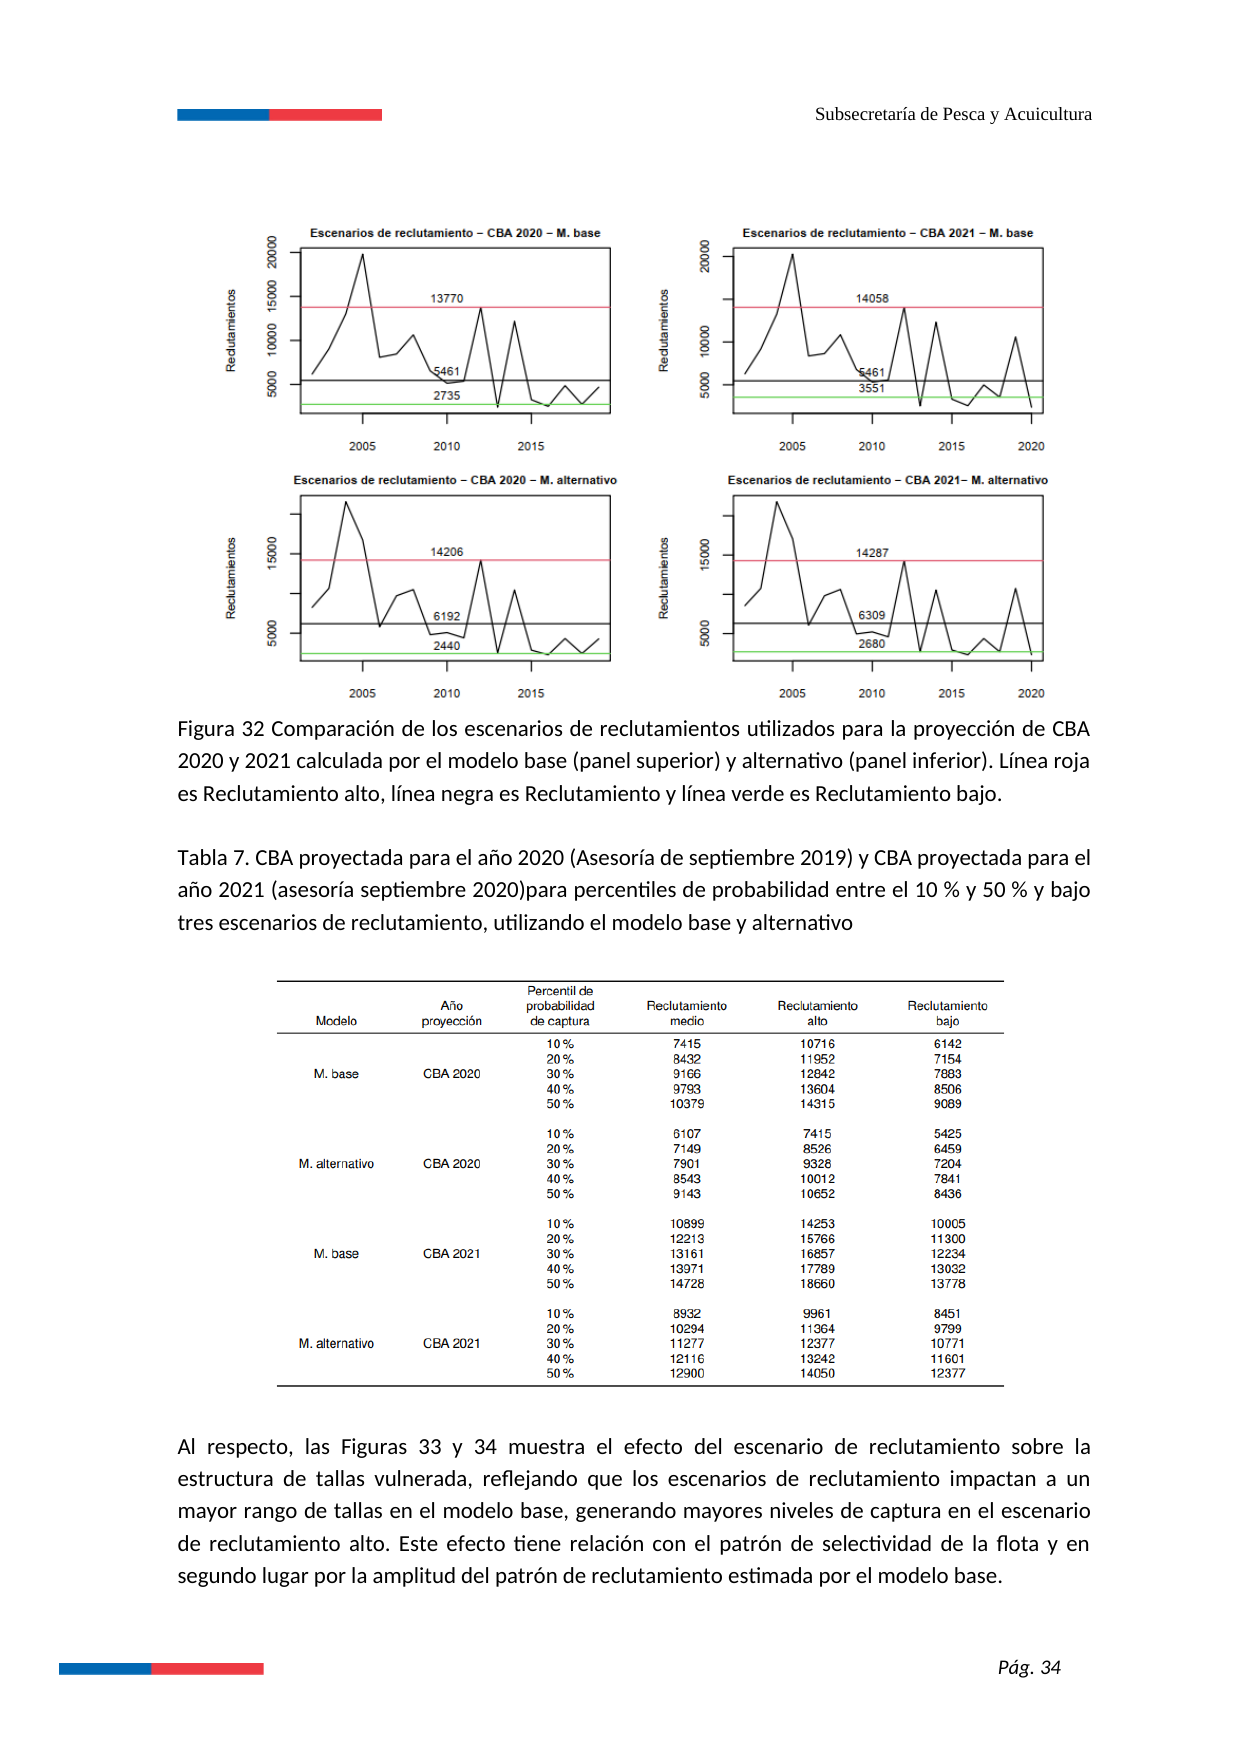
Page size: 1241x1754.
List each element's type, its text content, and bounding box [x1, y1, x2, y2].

picture [177, 109, 382, 121]
text Tabla 7. CBA proyectada para el año 2020 (Asesoría de septiembre 2019) y CBA proyectada para el año 2021 (asesoría septiembre 2020)para percentiles de probabilidad entre el 10 % y 50 % y bajo tres escenarios de reclutamiento, utilizando el modelo base y alternativo [177, 843, 1092, 936]
picture [251, 972, 1019, 1397]
text Al respecto, las Figuras 33 y 34 muestra el efecto del escenario de reclutamiento sobre la estructura de tallas vulnerada, reflejando que los escenarios de reclutamiento impactan a un mayor rango de tallas en el modelo base, generando mayores niveles de captura en el escenario de reclutamiento alto. Este efecto tiene relación con el patrón de selectividad de la flota y en segundo lugar por la amplitud del patrón de reclutamiento estimada por el modelo base. [177, 1432, 1092, 1589]
picture [59, 1663, 264, 1675]
text Figura 32 Comparación de los escenarios de reclutamientos utilizados para la proyección de CBA 2020 y 2021 calculada por el modelo base (panel superior) y alternativo (panel inferior). Línea roja es Reclutamiento alto, línea negra es Reclutamiento y línea verde es Reclutamiento bajo. [177, 714, 1092, 807]
picture [210, 206, 1066, 711]
